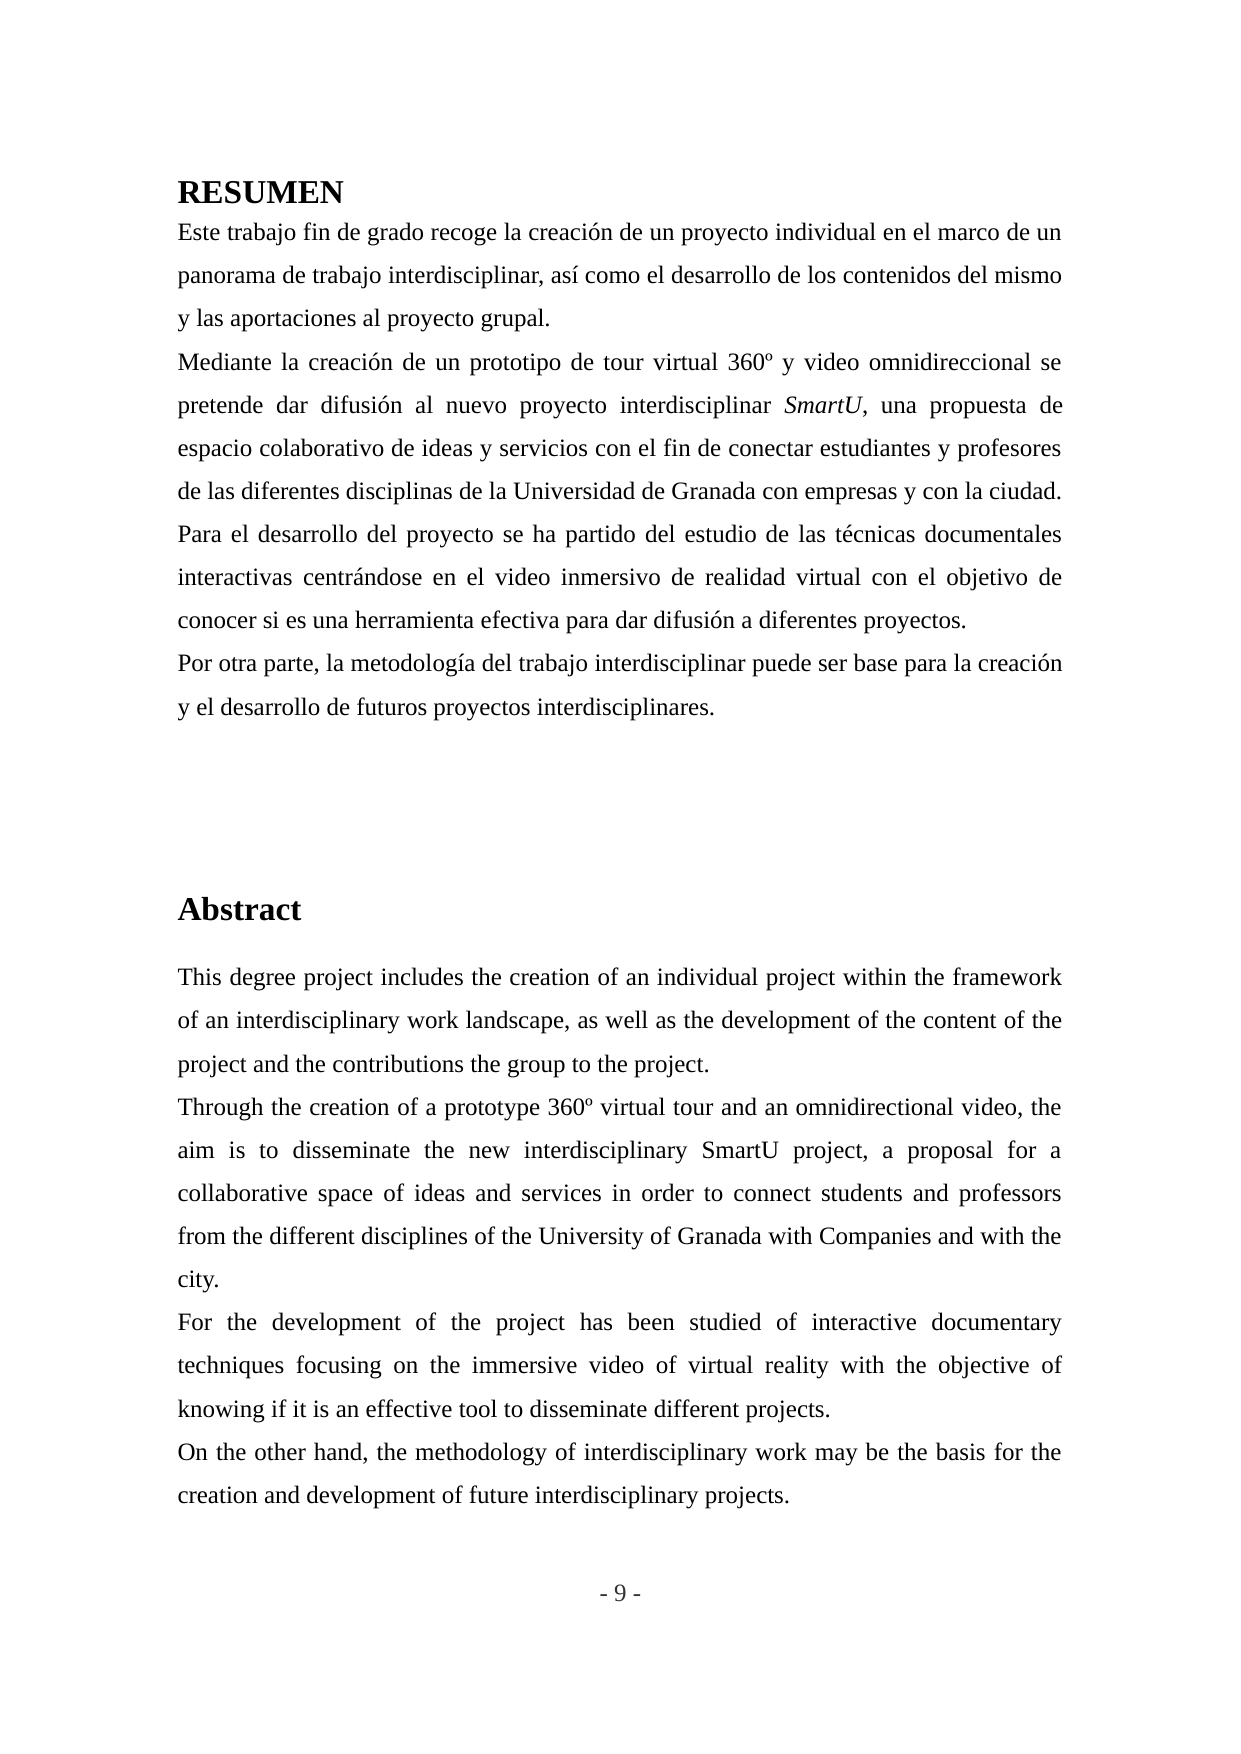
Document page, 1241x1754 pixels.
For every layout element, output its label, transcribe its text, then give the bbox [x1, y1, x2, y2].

subtitle RESUMEN [177, 173, 1063, 211]
text This degree project includes the creation of an individual project within the framework of an interdisciplinary work landscape, as well as the development of the content of the project and the contributions the group to the project. [177, 962, 1063, 1077]
text Este trabajo fin de grado recoge la creación de un proyecto individual en el marco de un panorama de trabajo interdisciplinar, así como el desarrollo de los contenidos del mismo y las aportaciones al proyecto grupal. [177, 217, 1063, 332]
text Through the creation of a prototype 360º virtual tour and an omnidirectional video, the aim is to disseminate the new interdisciplinary SmartU project, a proposal for a collaborative space of ideas and services in order to connect students and professors from the different disciplines of the University of Granada with Companies and with the city. [177, 1092, 1063, 1293]
text On the other hand, the methodology of interdisciplinary work may be the basis for the creation and development of future interdisciplinary projects. [177, 1437, 1063, 1509]
subtitle Abstract [177, 889, 1063, 927]
text Por otra parte, la metodología del trabajo interdisciplinar puede ser base para la creación y el desarrollo de futuros proyectos interdisciplinares. [177, 648, 1063, 720]
text Mediante la creación de un prototipo de tour virtual 360º y video omnidireccional se pretende dar difusión al nuevo proyecto interdisciplinar SmartU, una propuesta de espacio colaborativo de ideas y servicios con el fin de conectar estudiantes y profesores de las diferentes disciplinas de la Universidad de Granada con empresas y con la ciudad. [177, 347, 1063, 505]
text For the development of the project has been studied of interactive documentary techniques focusing on the immersive video of virtual reality with the objective of knowing if it is an effective tool to disseminate different projects. [177, 1307, 1063, 1422]
text Para el desarrollo del proyecto se ha partido del estudio de las técnicas documentales interactivas centrándose en el video inmersivo de realidad virtual con el objetivo de conocer si es una herramienta efectiva para dar difusión a diferentes proyectos. [177, 519, 1063, 634]
